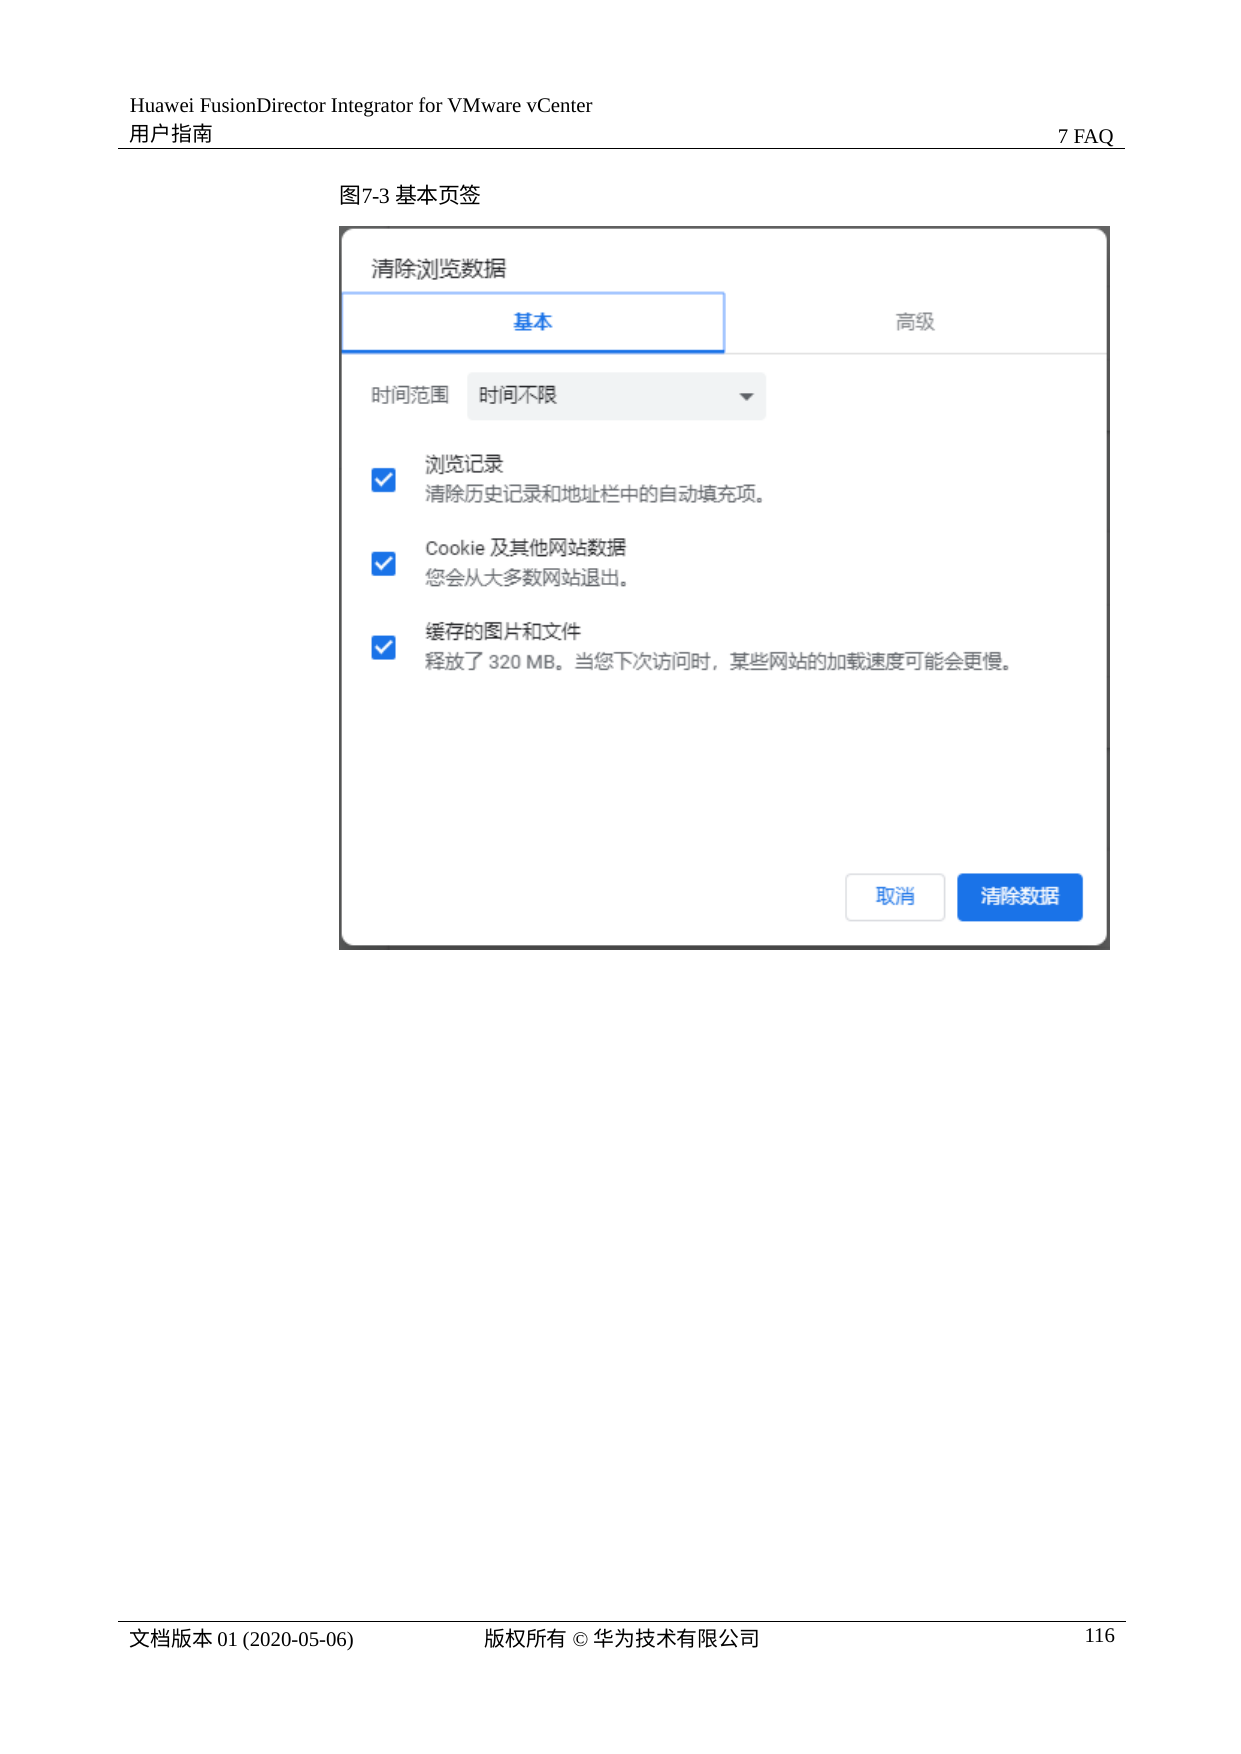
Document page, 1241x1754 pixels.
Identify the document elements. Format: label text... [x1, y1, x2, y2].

picture [339, 226, 1110, 950]
text 基本页签 [339, 178, 1122, 210]
